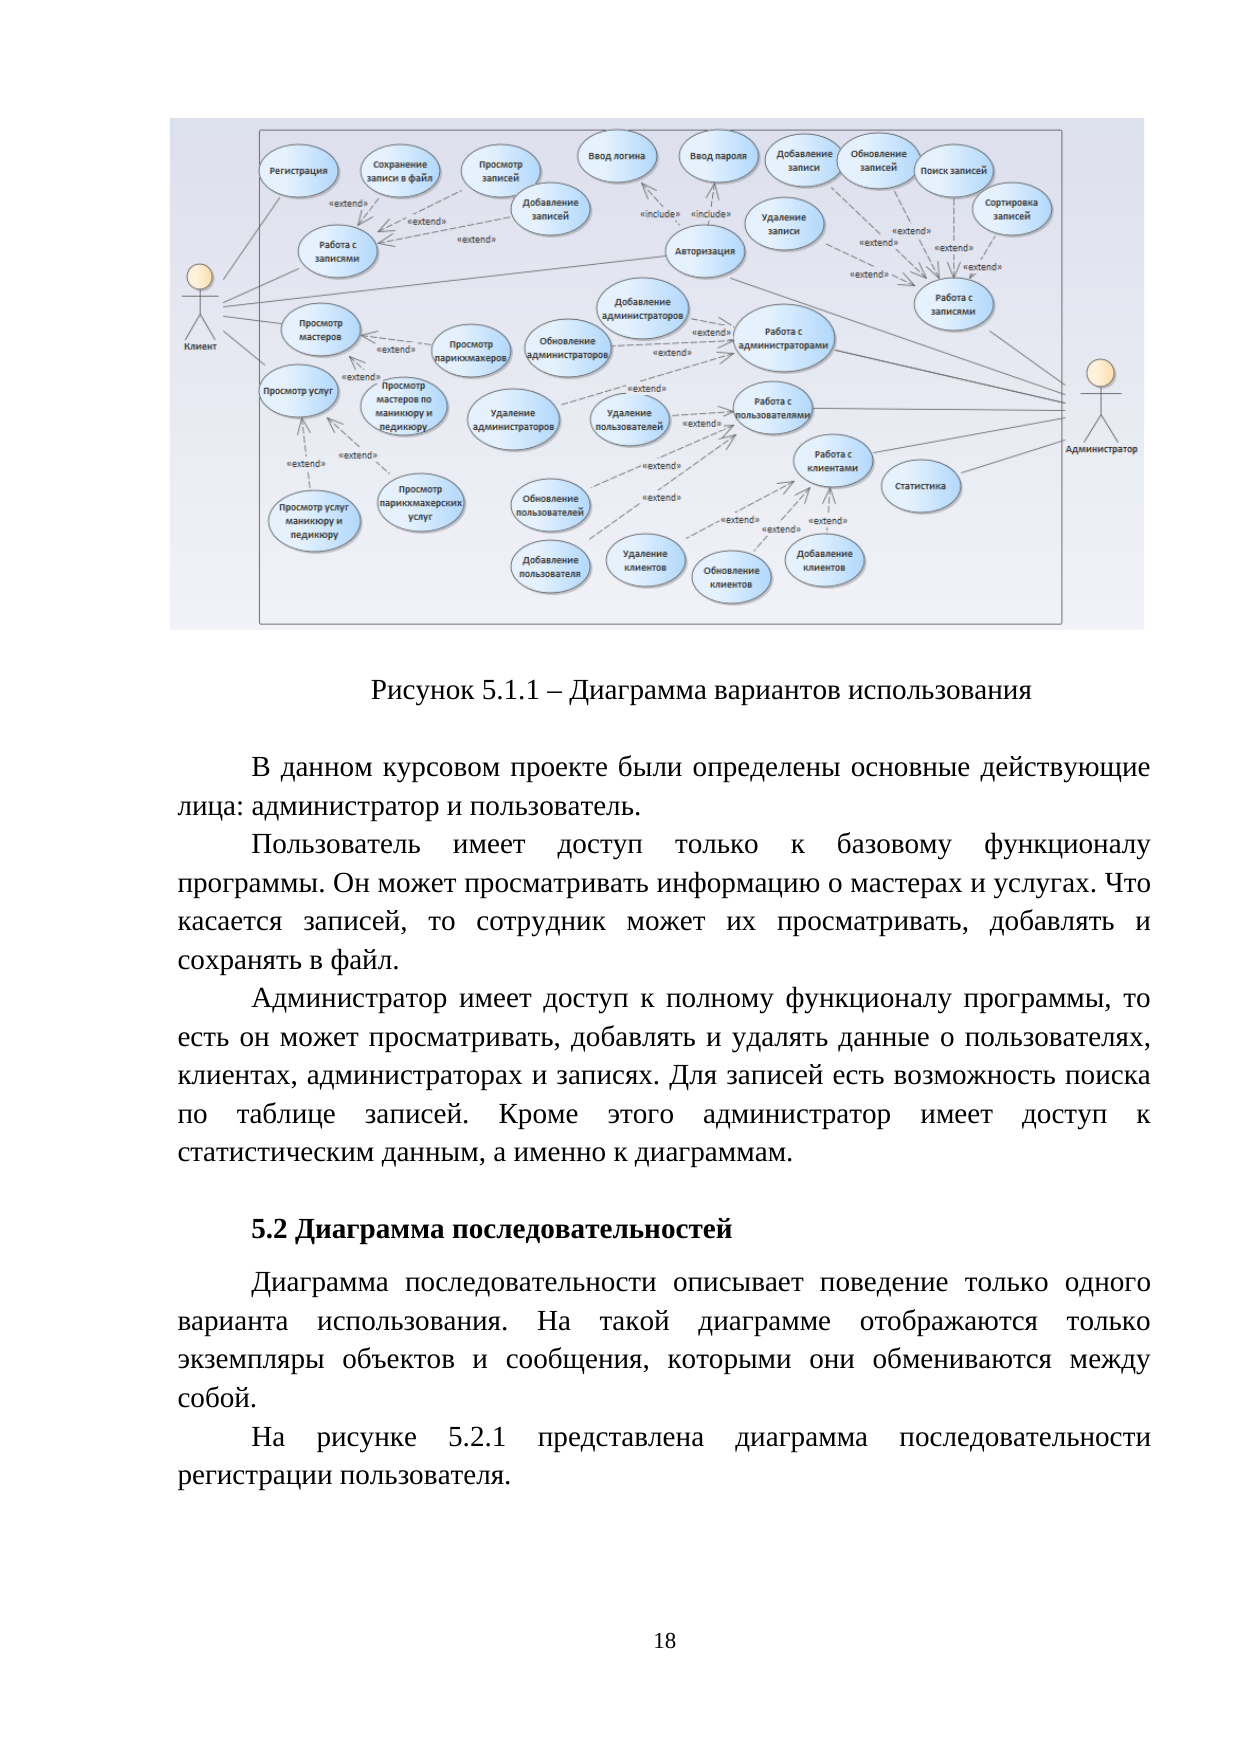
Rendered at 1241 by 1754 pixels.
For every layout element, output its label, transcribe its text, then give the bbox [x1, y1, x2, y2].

text Администратор имеет доступ к полному функционалу программы, то есть он может просматривать, добавлять и удалять данные о пользователях, клиентах, администраторах и записях. Для записей есть возможность поиска по таблице записей. Кроме этого администратор имеет доступ к статистическим данным, а именно к диаграммам. [177, 980, 1152, 1168]
text В данном курсовом проекте были определены основные действующие лица: администратор и пользователь. [177, 749, 1152, 821]
text Диаграмма последовательности описывает поведение только одного варианта использования. На такой диаграмме отображаются только экземпляры объектов и сообщения, которыми они обмениваются между собой. [177, 1264, 1152, 1414]
text Рисунок 5.1.1 – Диаграмма вариантов использования [177, 672, 1152, 706]
text Пользователь имеет доступ только к базовому функционалу программы. Он может просматривать информацию о мастерах и услугах. Что касается записей, то сотрудник может их просматривать, добавлять и сохранять в файл. [177, 826, 1152, 975]
text 5.2 Диаграмма последовательностей [251, 1212, 1152, 1245]
picture [169, 118, 1145, 630]
text На рисунке 5.2.1 представлена диаграмма последовательности регистрации пользователя. [177, 1419, 1152, 1491]
